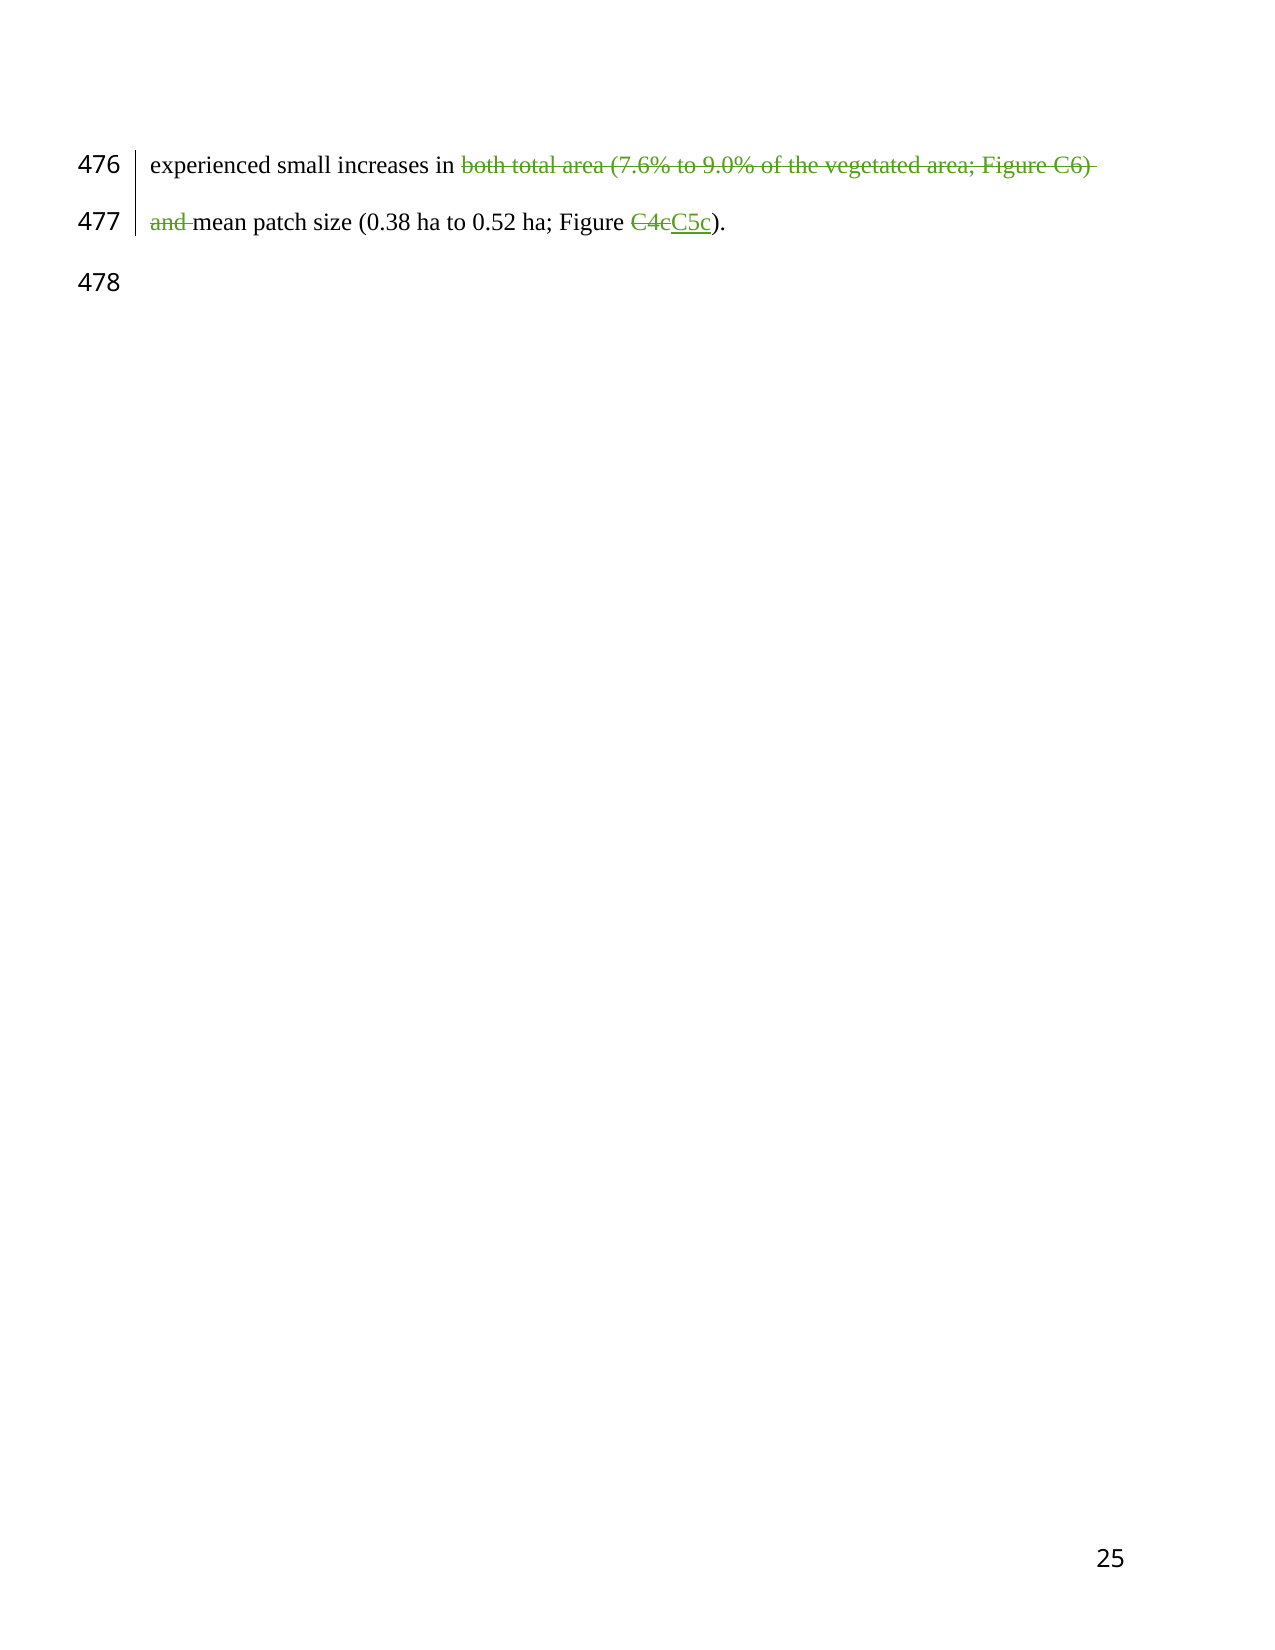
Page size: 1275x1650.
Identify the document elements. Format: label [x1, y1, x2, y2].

text [150, 150, 1125, 236]
